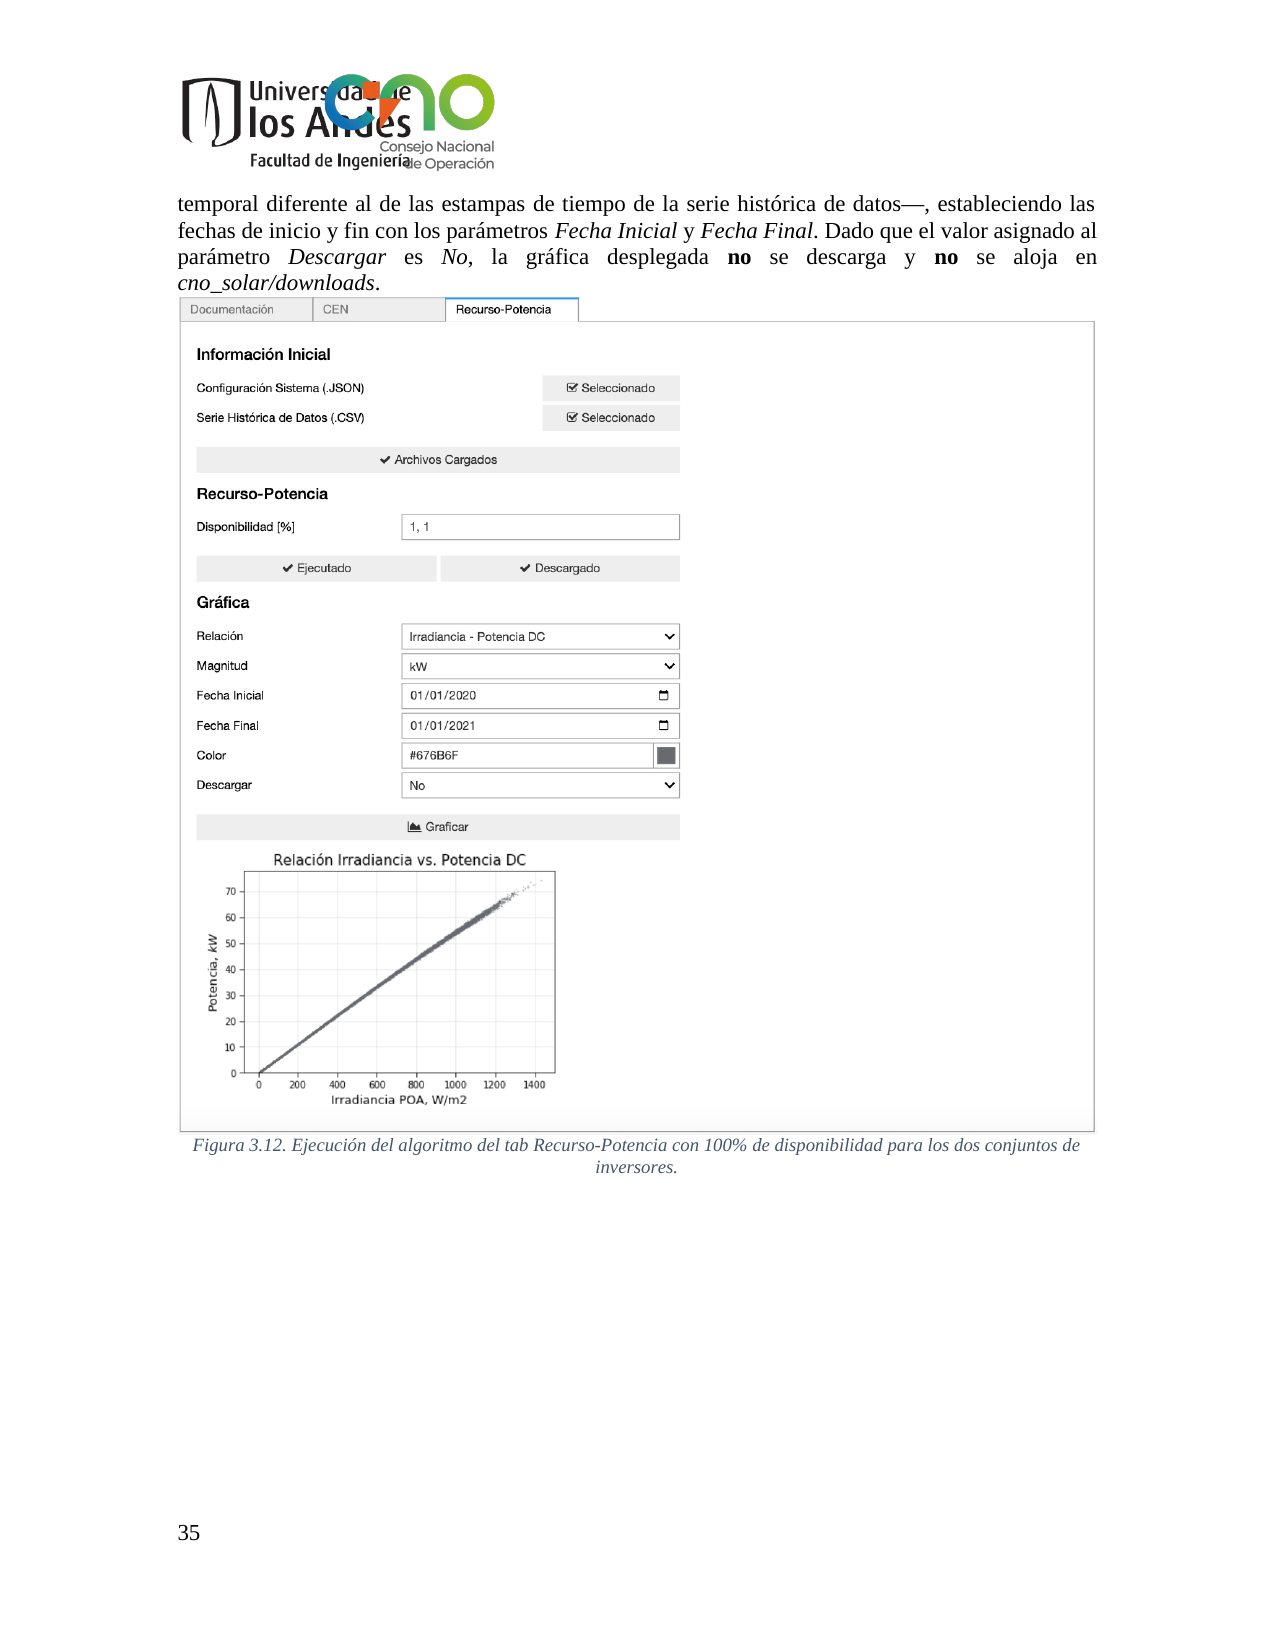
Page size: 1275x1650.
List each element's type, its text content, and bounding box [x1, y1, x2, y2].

text Figura 3.12. Ejecución del algoritmo del tab Recurso-Potencia con 100% de disponibilidad para los dos conjuntos de inversores. [177, 1135, 1098, 1177]
picture [324, 73, 495, 172]
picture [177, 295, 1098, 1135]
